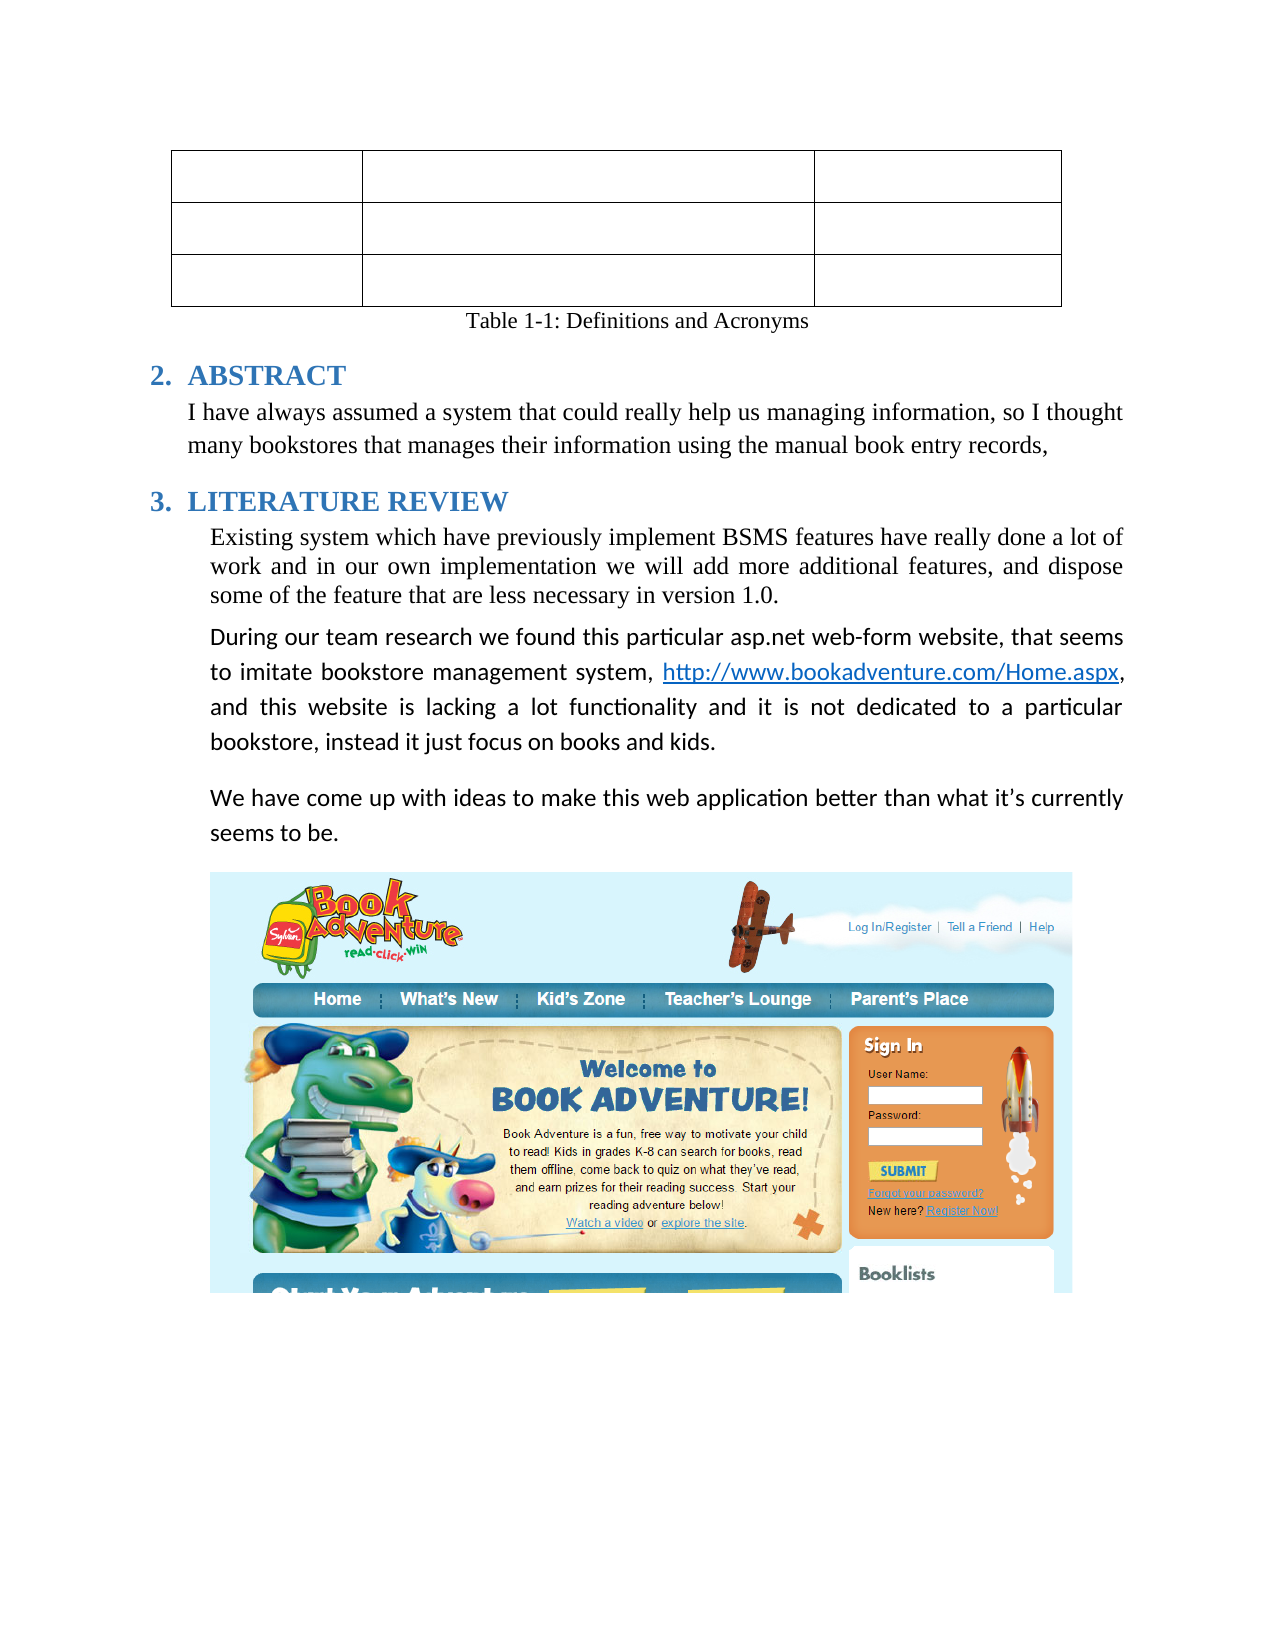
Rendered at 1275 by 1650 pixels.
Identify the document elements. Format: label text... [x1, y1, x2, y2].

table_cell [815, 151, 1061, 202]
table_cell [363, 151, 814, 202]
table_cell [172, 255, 362, 306]
table_cell [172, 151, 362, 202]
text During our team research we found this particular asp.net web-form website, that seems to imitate bookstore management system, http://www.bookadventure.com/Home.aspx, and this website is lacking a lot functionality and it is not dedicated to a particular bookstore, instead it just focus on books and kids. [210, 621, 1125, 757]
text Existing system which have previously implement BSMS features have really done a lot of work and in our own implementation we will add more additional features, and dispose some of the feature that are less necessary in version 1.0. [210, 522, 1125, 608]
subtitle LITERATURE REVIEW [150, 484, 1125, 517]
table_cell [363, 203, 814, 254]
table_cell [815, 255, 1061, 306]
text Table 1-1: Definitions and Acronyms [150, 307, 1125, 334]
picture [210, 872, 1073, 1293]
table_cell [172, 203, 362, 254]
text We have come up with ideas to make this web application better than what it’s currently seems to be. [210, 782, 1125, 847]
subtitle ABSTRACT [150, 358, 1125, 392]
table_cell [815, 203, 1061, 254]
table_cell [363, 255, 814, 306]
text I have always assumed a system that could really help us managing information, so I thought many bookstores that manages their information using the manual book entry records, [187, 397, 1125, 459]
